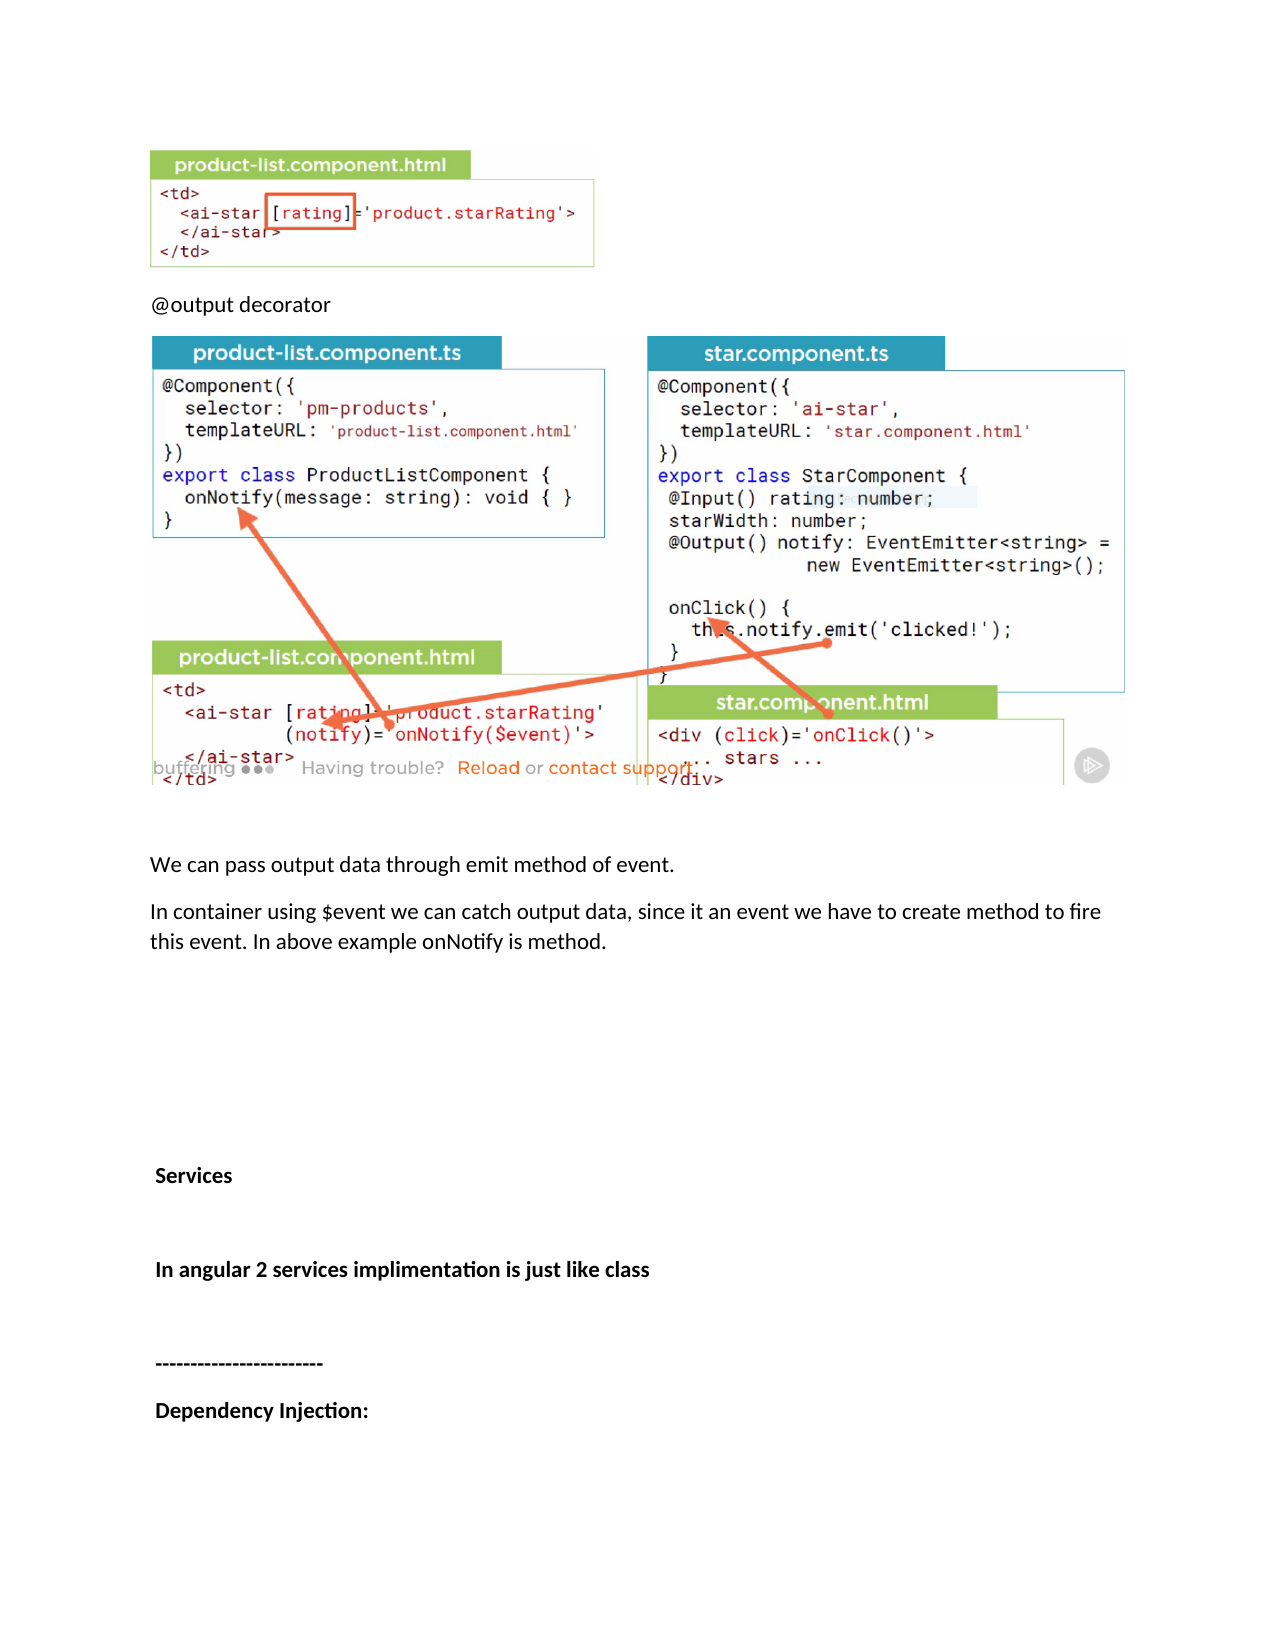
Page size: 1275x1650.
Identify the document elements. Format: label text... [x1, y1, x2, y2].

text In container using $event we can catch output data, since it an event we have to create method to fire this event. In above example onNotify is method. [150, 897, 1125, 955]
text We can pass output data through emit method of event. [150, 850, 1125, 878]
text Dependency Injection: [150, 1396, 1125, 1424]
text @output decorator [150, 290, 1125, 318]
text ------------------------ [150, 1349, 1125, 1377]
picture [150, 336, 1125, 785]
text In angular 2 services implimentation is just like class [150, 1255, 1125, 1283]
text Services [150, 1161, 1125, 1189]
picture [150, 150, 595, 271]
